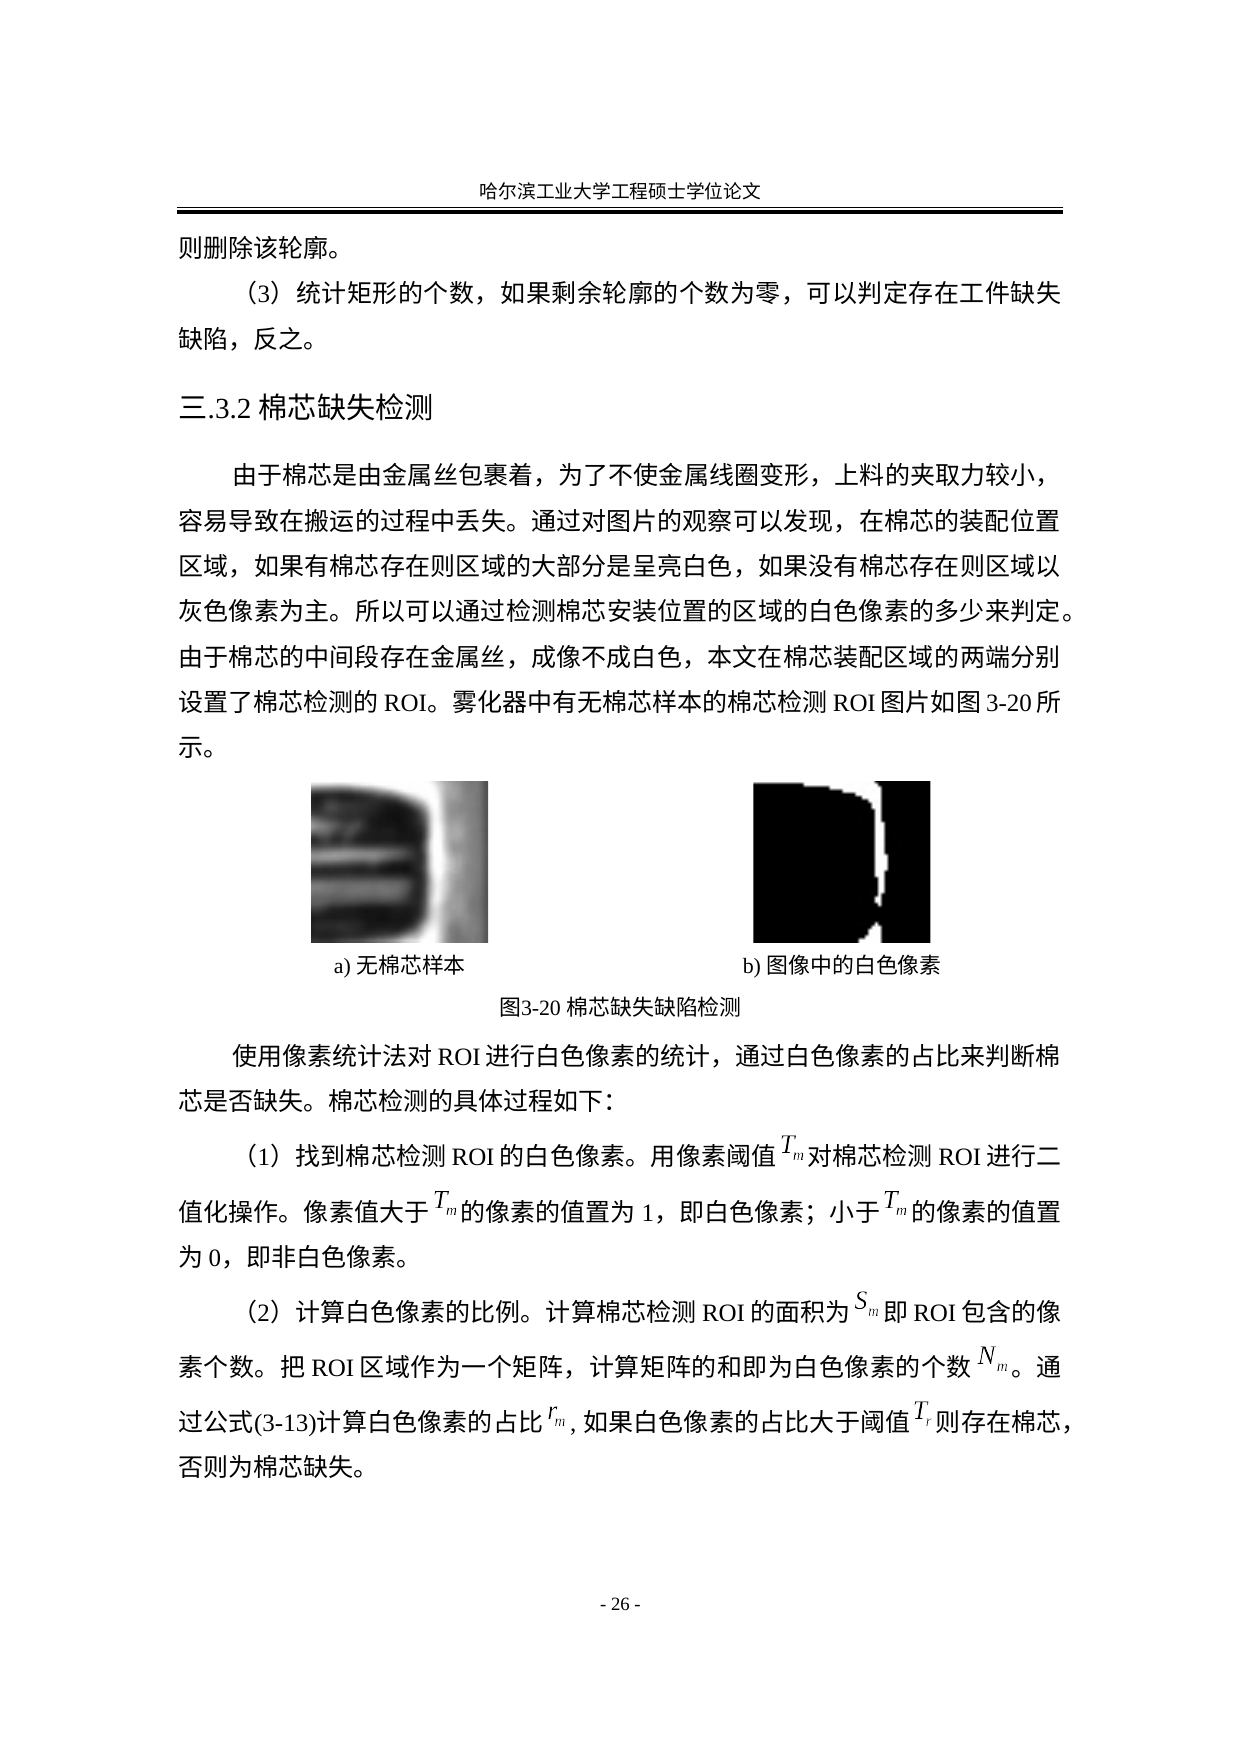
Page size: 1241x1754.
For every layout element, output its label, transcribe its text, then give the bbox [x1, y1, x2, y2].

text 使用像素统计法对ROI进行白色像素的统计，通过白色像素的占比来判断棉芯是否缺失。棉芯检测的具体过程如下： [178, 1036, 1062, 1118]
text （1）找到棉芯检测ROI的白色像素。用像素阈值对棉芯检测ROI进行二值化操作。像素值大于的像素的值置为1，即白色像素；小于的像素的值置为0，即非白色像素。 [178, 1127, 1062, 1273]
text （3）统计矩形的个数，如果剩余轮廓的个数为零，可以判定存在工件缺失缺陷，反之。 [178, 274, 1062, 355]
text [178, 228, 1062, 265]
picture [311, 781, 489, 943]
subtitle 棉芯缺失检测 [178, 385, 1062, 427]
table_header b) 图像中的白色像素 [621, 773, 1063, 986]
picture [753, 781, 931, 943]
table_header a) 无棉芯样本 [178, 773, 621, 986]
